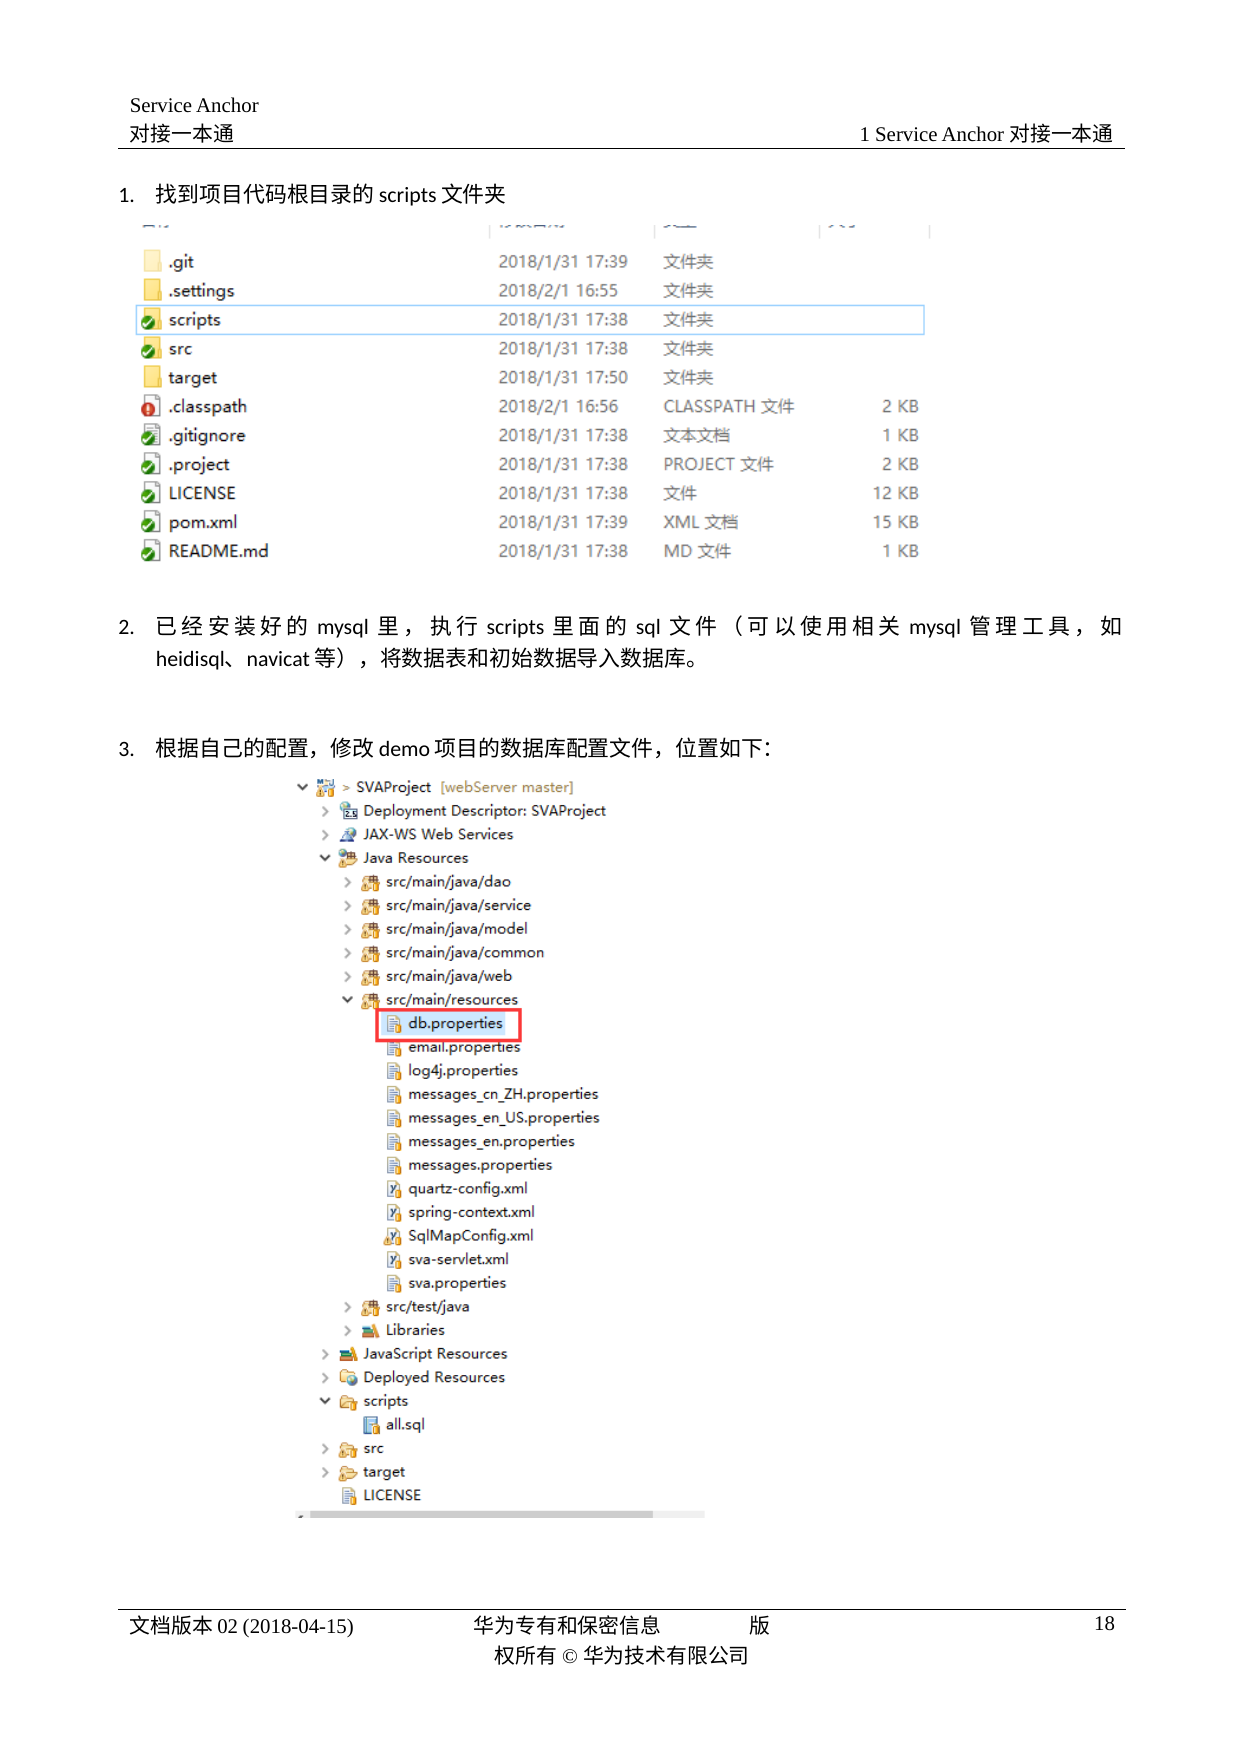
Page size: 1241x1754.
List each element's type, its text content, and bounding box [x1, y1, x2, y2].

list 找到项目代码根目录的scripts文件夹 [118, 177, 1122, 209]
picture [118, 225, 984, 593]
list 已经安装好的mysql里，执行scripts里面的sql文件（可以使用相关mysql管理工具，如heidisql、navicat等），将数据表和初始数据导入数据库。 [118, 609, 1122, 672]
picture [295, 779, 705, 1518]
list 根据自己的配置，修改demo项目的数据库配置文件，位置如下： [118, 731, 1122, 762]
